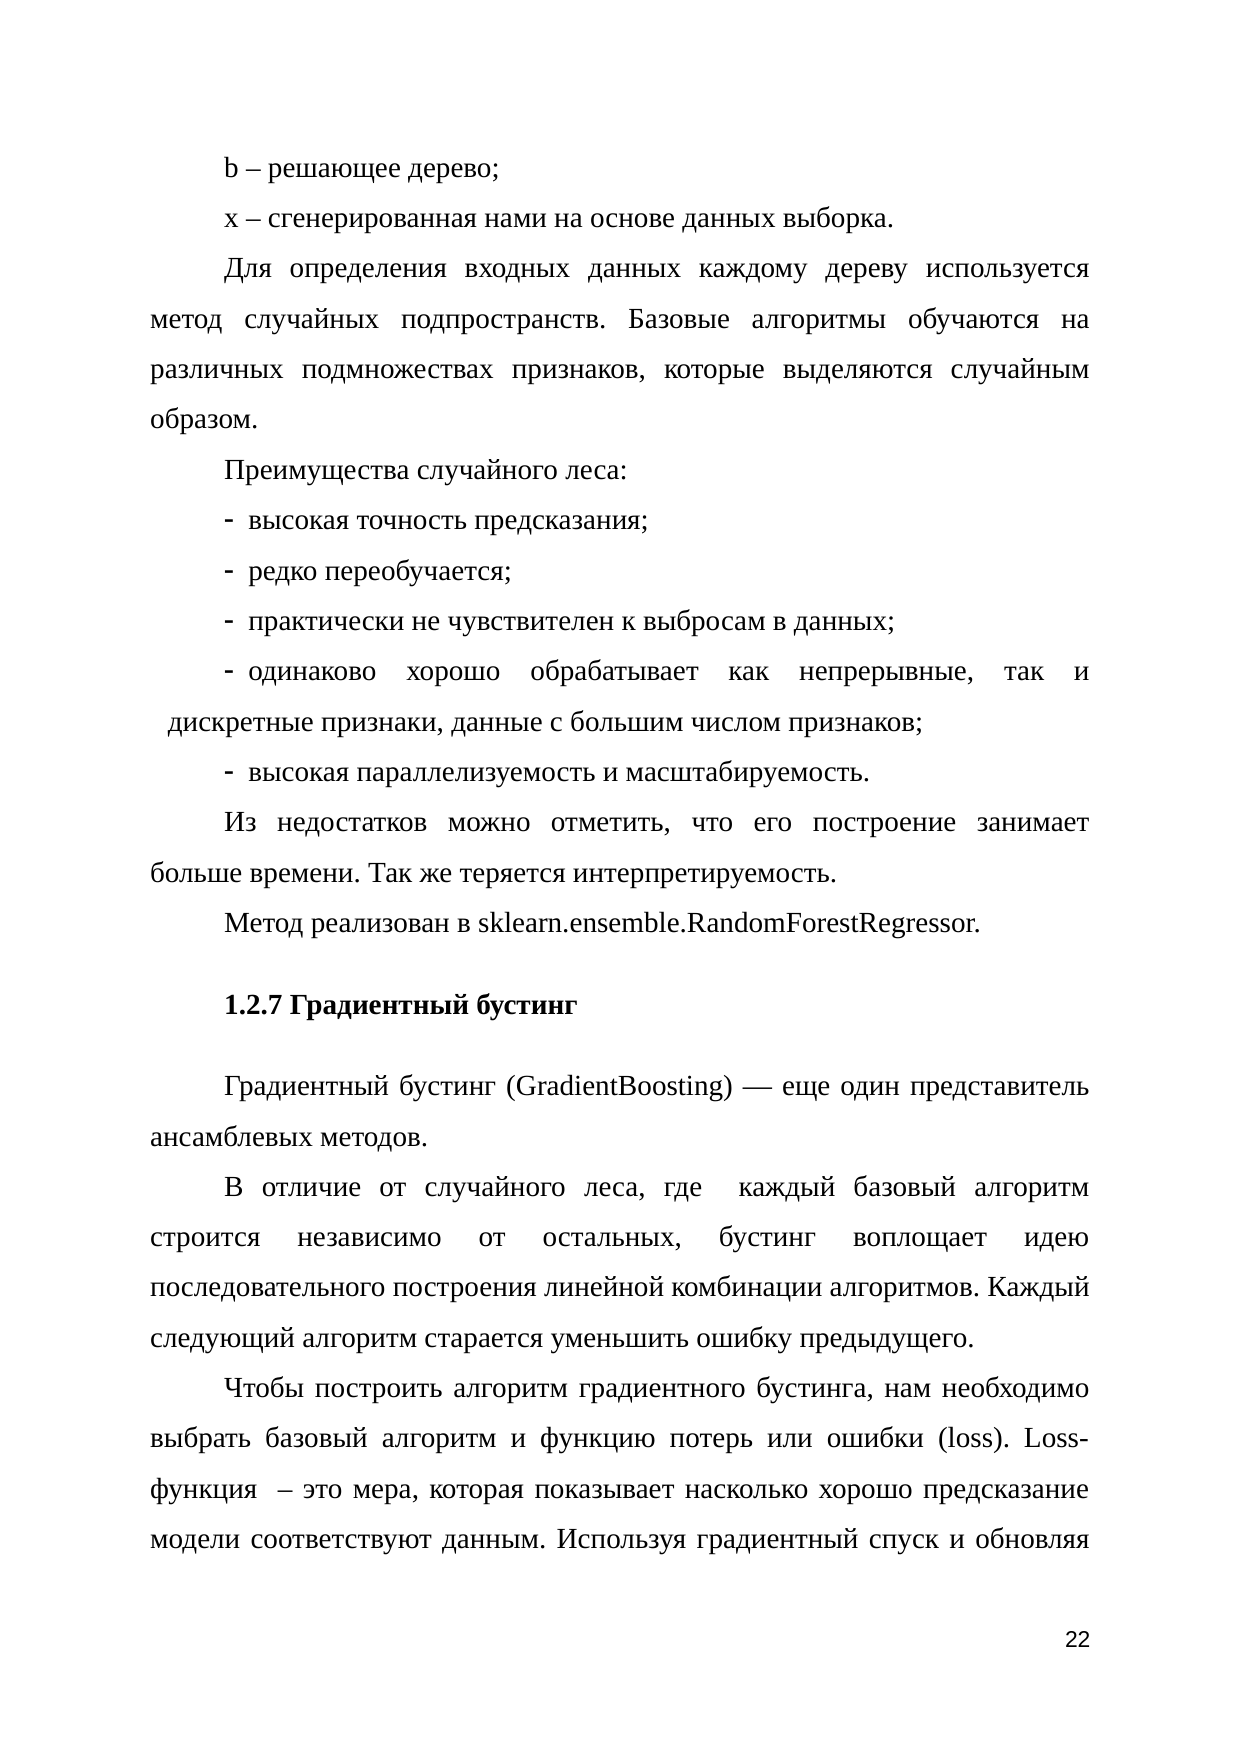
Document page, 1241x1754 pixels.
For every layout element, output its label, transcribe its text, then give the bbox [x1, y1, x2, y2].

text b – решающее дерево; [150, 150, 1090, 183]
text Из недостатков можно отметить, что его построение занимает больше времени. Так же теряется интерпретируемость. [150, 804, 1090, 888]
text Метод реализован в sklearn.ensemble.RandomForestRegressor. [150, 905, 1090, 939]
list высокая точность предсказания; [168, 502, 1090, 536]
subtitle 1.2.7 Градиентный бустинг [150, 987, 1090, 1020]
text x – сгенерированная нами на основе данных выборка. [150, 200, 1090, 234]
list высокая параллелизуемость и масштабируемость. [168, 754, 1090, 788]
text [150, 1370, 1090, 1555]
text Преимущества случайного леса: [150, 452, 1090, 485]
text Градиентный бустинг (GradientBoosting) — еще один представитель ансамблевых методов. [150, 1068, 1090, 1152]
text Для определения входных данных каждому дереву используется метод случайных подпространств. Базовые алгоритмы обучаются на различных подмножествах признаков, которые выделяются случайным образом. [150, 251, 1090, 435]
list практически не чувствителен к выбросам в данных; [168, 603, 1090, 637]
text В отличие от случайного леса, где каждый базовый алгоритм строится независимо от остальных, бустинг воплощает идею последовательного построения линейной комбинации алгоритмов. Каждый следующий алгоритм старается уменьшить ошибку предыдущего. [150, 1169, 1090, 1353]
list одинаково хорошо обрабатывает как непрерывные, так и дискретные признаки, данные с большим числом признаков; [168, 653, 1090, 737]
list редко переобучается; [168, 553, 1090, 586]
